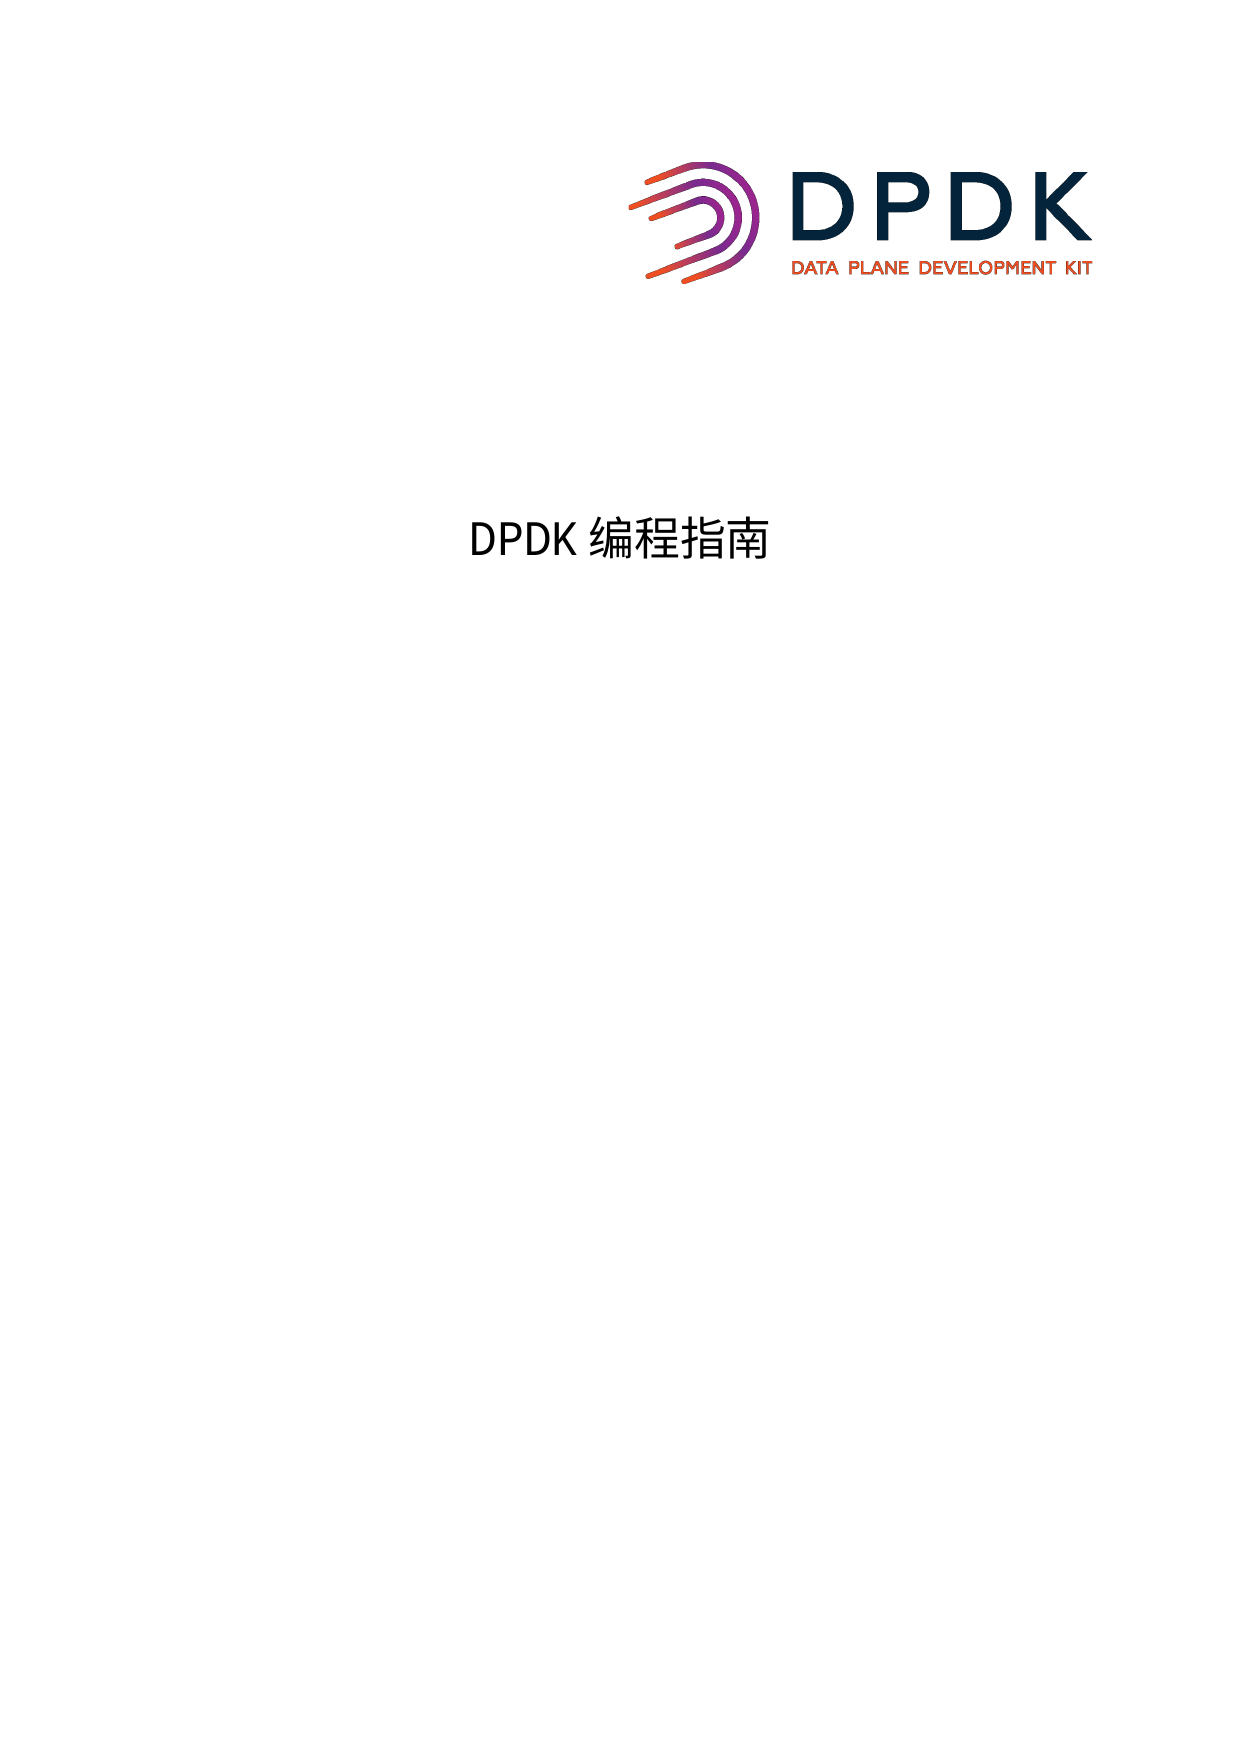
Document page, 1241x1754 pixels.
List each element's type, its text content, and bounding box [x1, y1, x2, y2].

text DPDK编程指南 [148, 487, 1092, 584]
